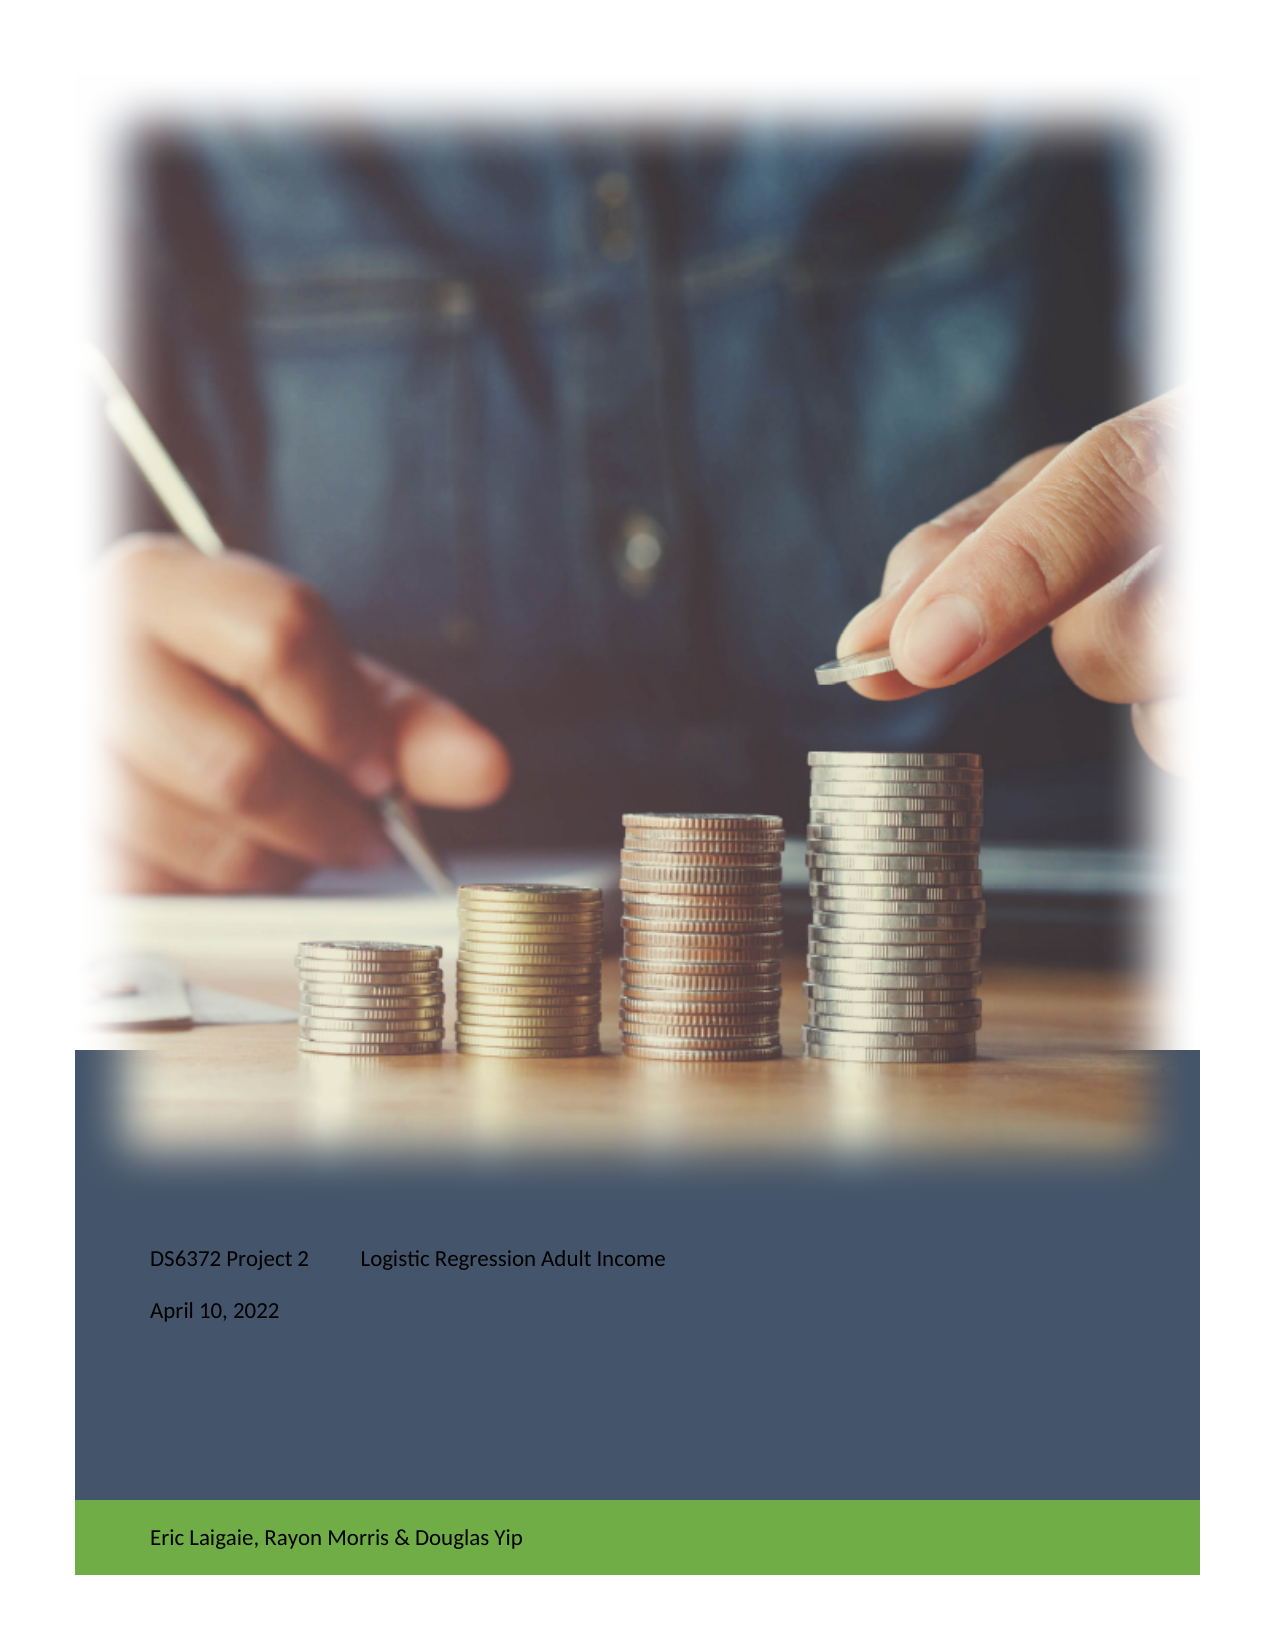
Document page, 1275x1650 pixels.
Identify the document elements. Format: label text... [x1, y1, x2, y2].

table_cell 1.03 [128, 127, 1147, 1050]
picture [138, 154, 1137, 1136]
table_cell 1 [131, 130, 1143, 1050]
table_header Accuracy [125, 124, 1150, 1050]
table_cell Education_num [135, 134, 1140, 1050]
